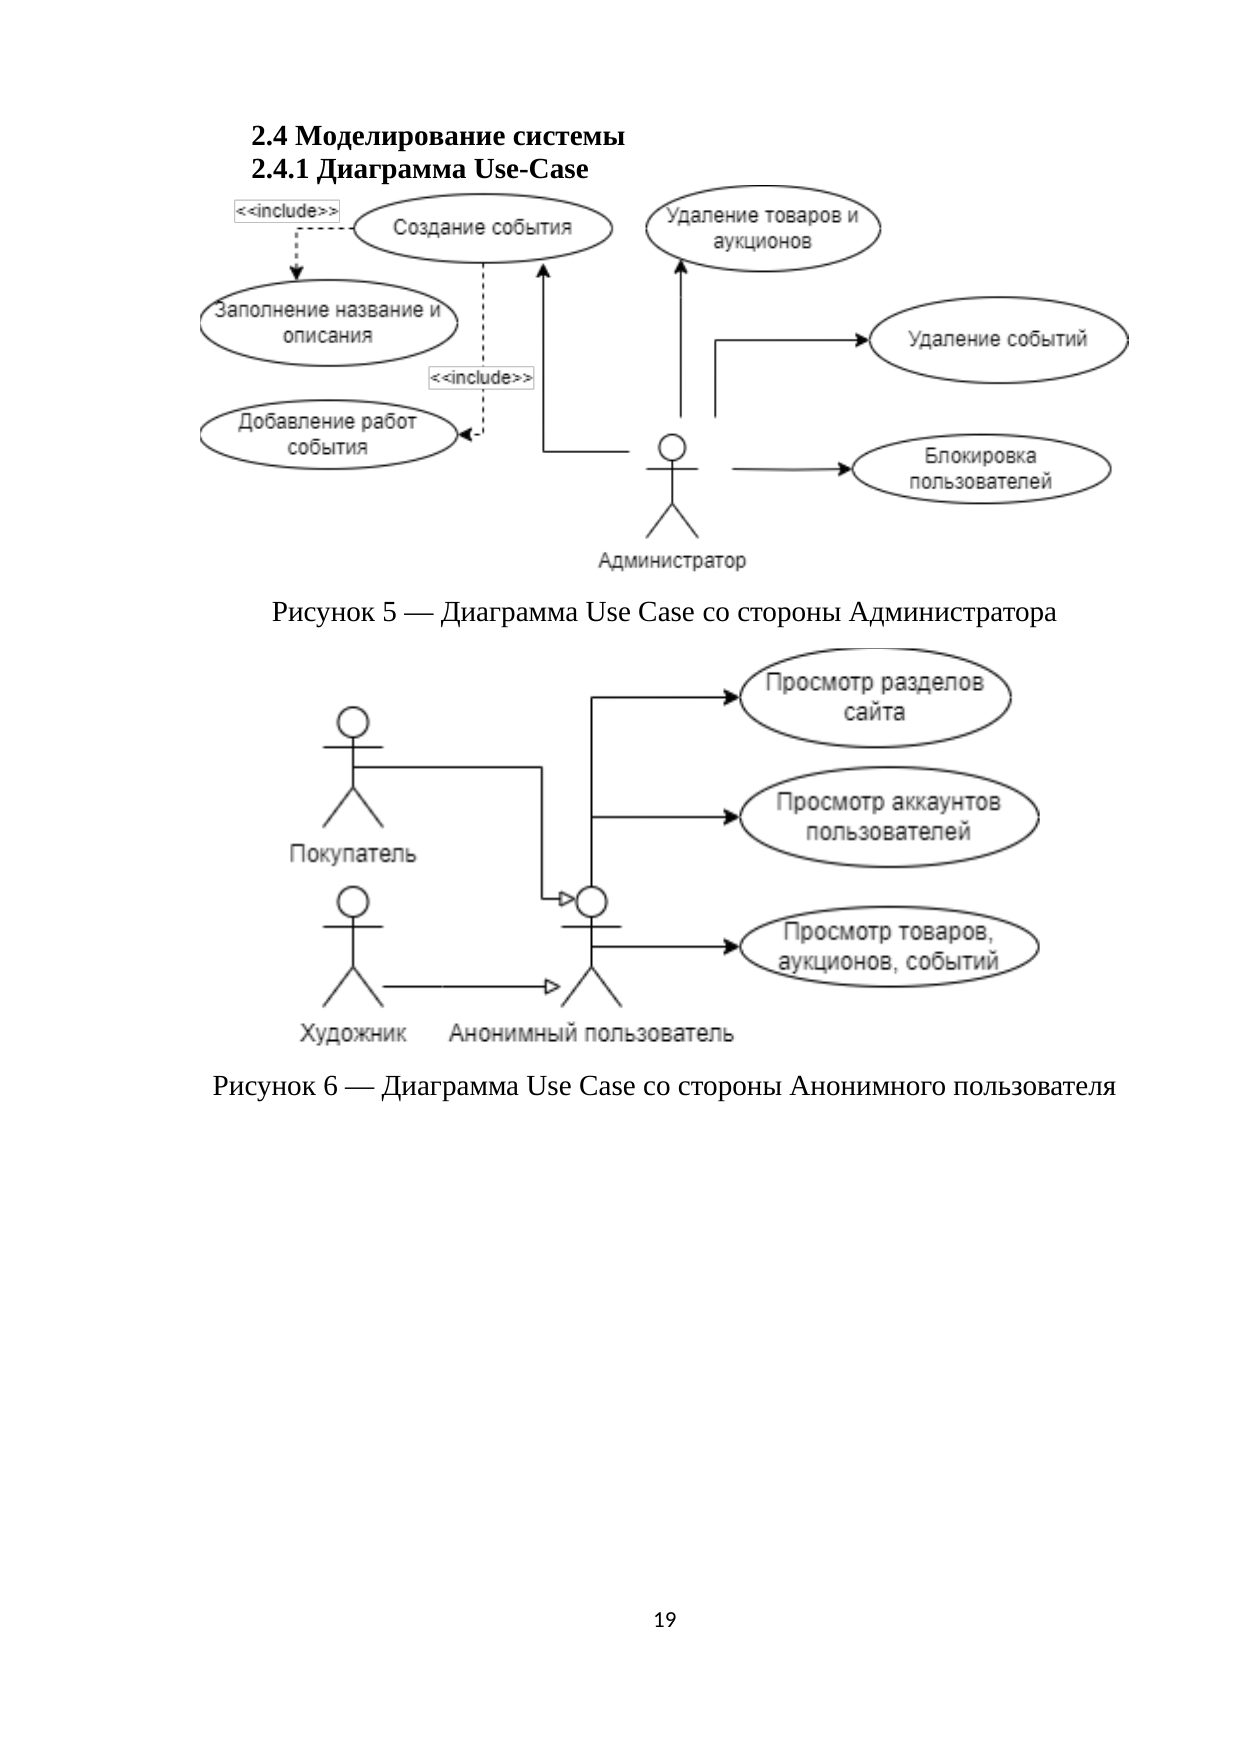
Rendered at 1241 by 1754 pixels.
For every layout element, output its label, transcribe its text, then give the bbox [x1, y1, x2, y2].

picture [200, 185, 1129, 575]
text Моделирование системы [251, 118, 1152, 152]
text Диаграмма Use Case со стороны Анонимного пользователя [177, 1068, 1152, 1102]
picture [289, 648, 1040, 1050]
text Диаграмма Use Case со стороны Администратора [177, 594, 1152, 627]
list Диаграмма Use-Case [251, 152, 1152, 185]
